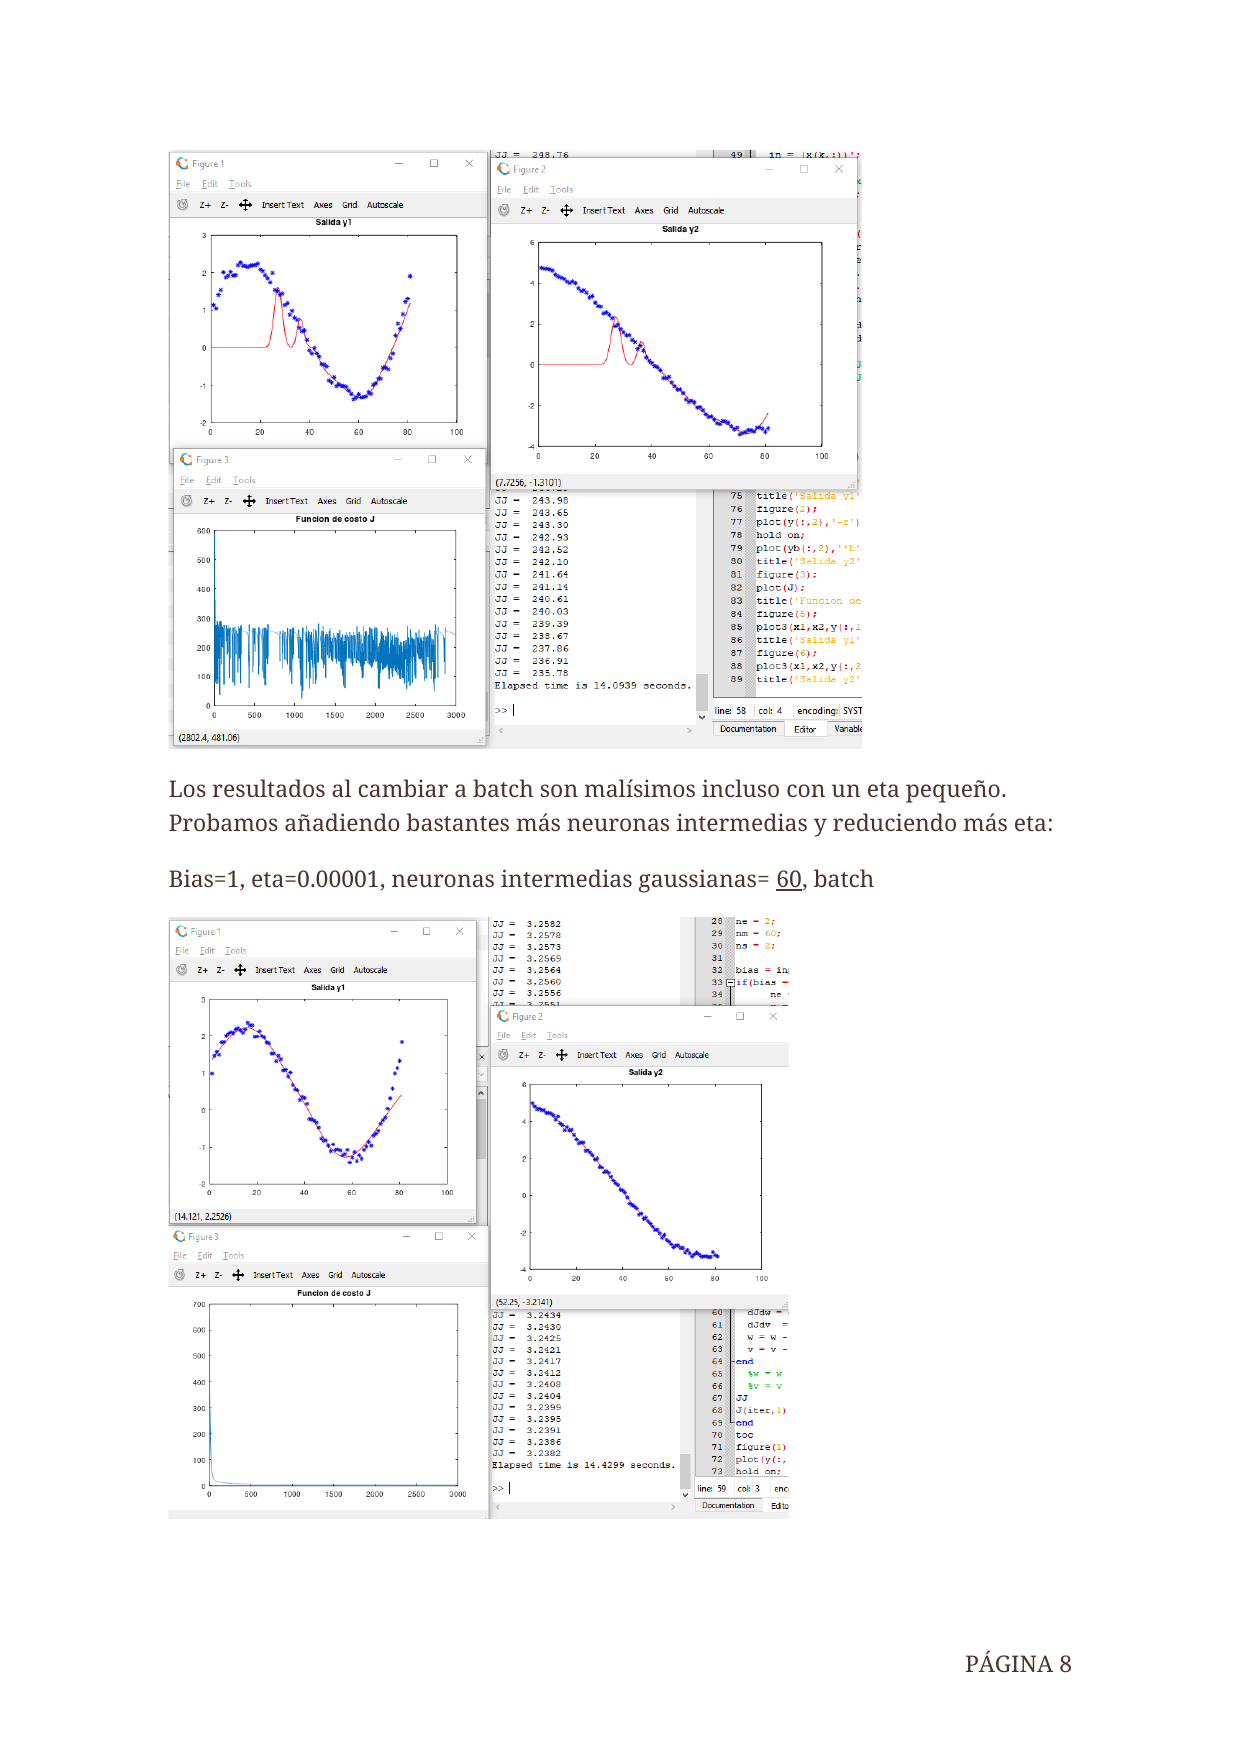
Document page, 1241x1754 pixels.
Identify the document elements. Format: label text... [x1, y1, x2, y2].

picture [168, 917, 789, 1519]
picture [168, 150, 863, 749]
text Los resultados al cambiar a batch son malísimos incluso con un eta pequeño. Probamos añadiendo bastantes más neuronas intermedias y reduciendo más eta: [168, 773, 1072, 839]
text Bias=1, eta=0.00001, neuronas intermedias gaussianas= 60, batch [168, 863, 1072, 894]
